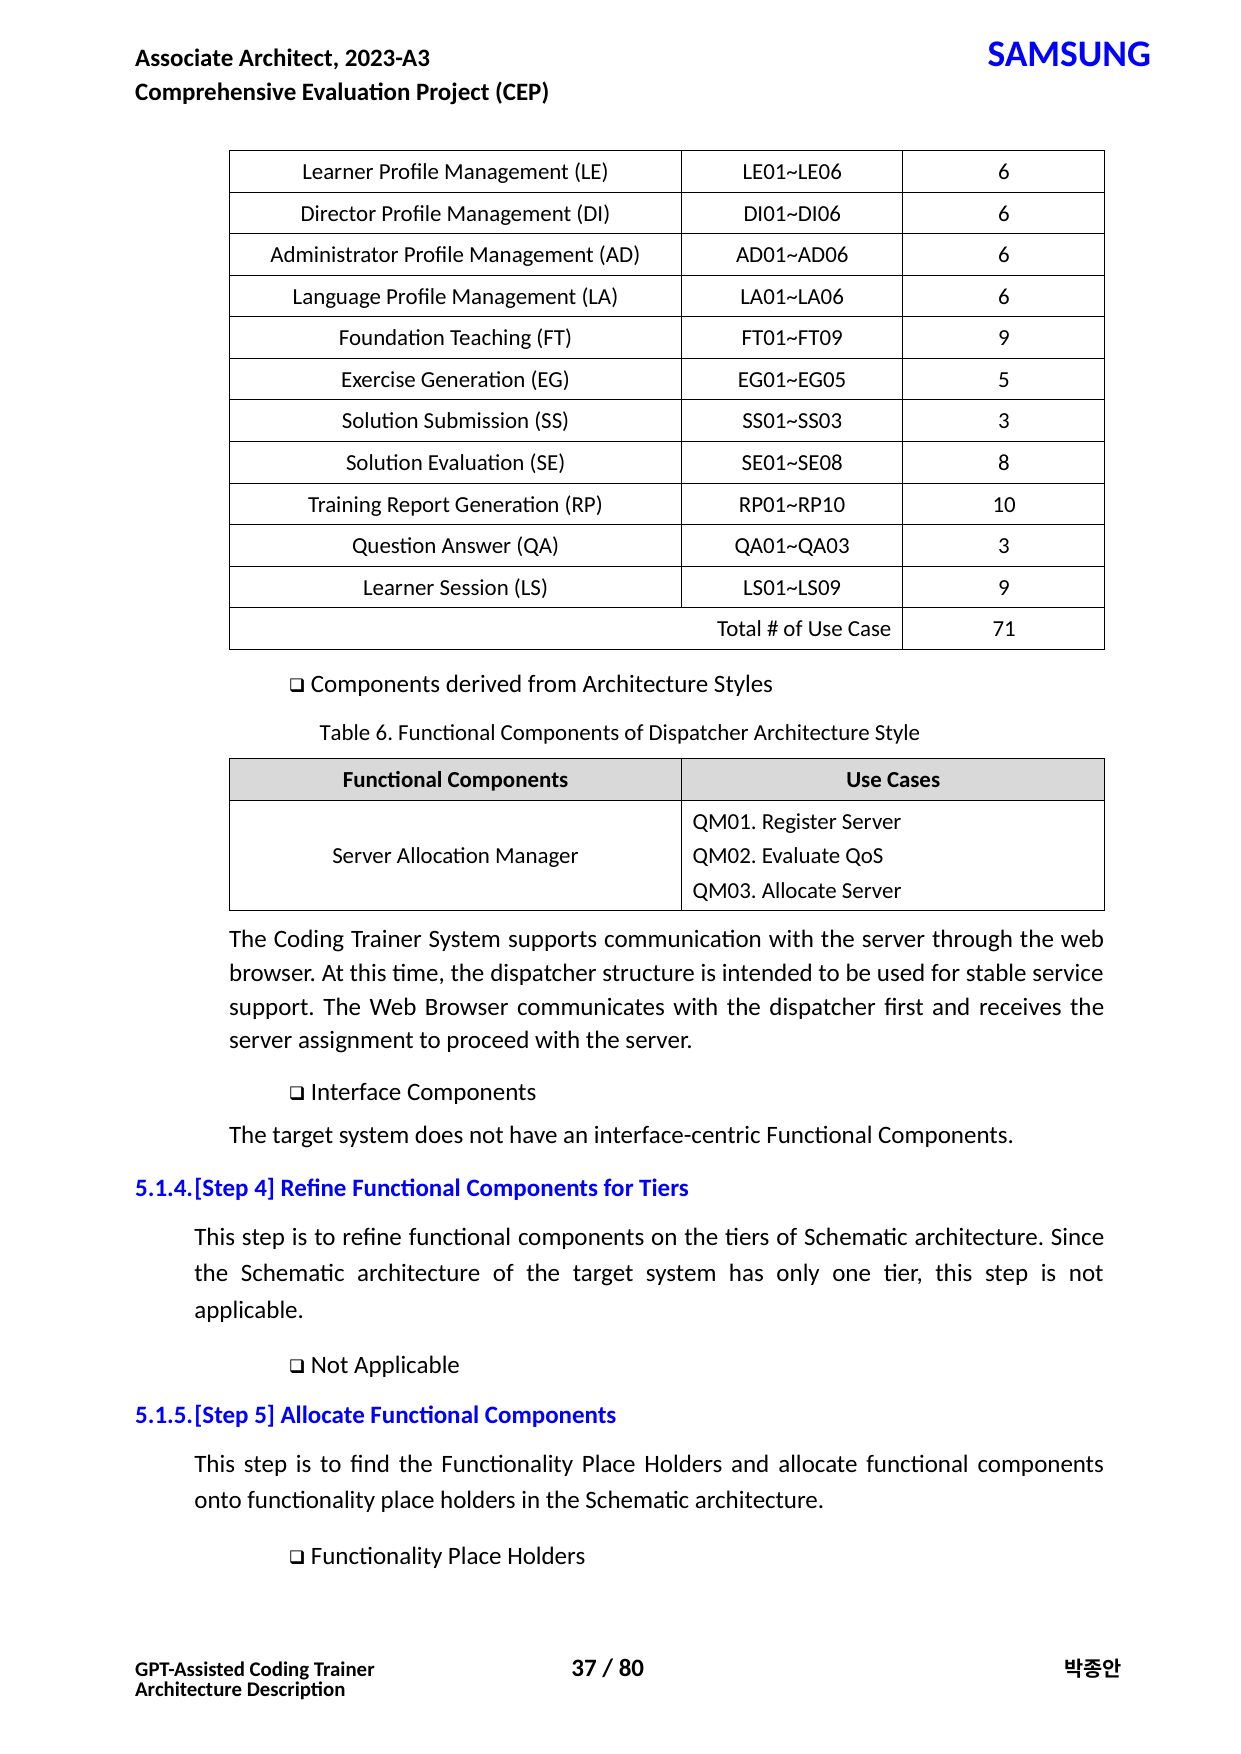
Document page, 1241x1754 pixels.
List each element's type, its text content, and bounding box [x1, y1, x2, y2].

table_cell Administrator Profile Management (AD) [230, 234, 681, 275]
table_cell 71 [903, 608, 1104, 649]
table_header Functional Components [230, 759, 681, 800]
table_cell Solution Submission (SS) [230, 400, 681, 441]
table_cell 3 [903, 400, 1104, 441]
table_cell Learner Session (LS) [230, 567, 681, 607]
text The Coding Trainer System supports communication with the server through the web browser. At this time, the dispatcher structure is intended to be used for stable service support. The Web Browser communicates with the dispatcher first and receives the server assignment to proceed with the server. [229, 923, 1105, 1055]
table_cell Server Allocation Manager [230, 801, 681, 910]
table_cell Exercise Generation (EG) [230, 359, 681, 399]
table_cell 6 [903, 276, 1104, 316]
table_cell 9 [903, 317, 1104, 358]
subtitle [Step 4] Refine Functional Components for Tiers [135, 1172, 986, 1202]
table_cell LE01~LE06 [682, 151, 902, 192]
table_cell LS01~LS09 [682, 567, 902, 607]
table_cell QM01. Register Server QM02. Evaluate QoS QM03. Allocate Server [682, 801, 1104, 910]
table_cell Solution Evaluation (SE) [230, 442, 681, 482]
table_cell 5 [903, 359, 1104, 399]
table_cell FT01~FT09 [682, 317, 902, 358]
table_cell Language Profile Management (LA) [230, 276, 681, 316]
table_cell 9 [903, 567, 1104, 607]
table_cell 8 [903, 442, 1104, 482]
table_cell 3 [903, 525, 1104, 566]
text Functionality Place Holders [229, 1540, 1105, 1570]
table_cell SE01~SE08 [682, 442, 902, 482]
table_cell LA01~LA06 [682, 276, 902, 316]
table_cell Training Report Generation (RP) [230, 484, 681, 524]
text Interface Components [229, 1076, 1105, 1107]
table_cell Total # of Use Case [230, 608, 902, 649]
text Not Applicable [229, 1349, 1105, 1380]
table_cell Foundation Teaching (FT) [230, 317, 681, 358]
text This step is to refine functional components on the tiers of Schematic architecture. Since the Schematic architecture of the target system has only one tier, this step is not applicable. [194, 1221, 1105, 1325]
text Components derived from Architecture Styles [229, 668, 1105, 699]
table_cell RP01~RP10 [682, 484, 902, 524]
subtitle [Step 5] Allocate Functional Components [135, 1399, 986, 1429]
text The target system does not have an interface-centric Functional Components. [229, 1119, 1105, 1150]
table_cell DI01~DI06 [682, 193, 902, 233]
text This step is to find the Functionality Place Holders and allocate functional components onto functionality place holders in the Schematic architecture. [194, 1448, 1105, 1515]
table_cell 10 [903, 484, 1104, 524]
table_cell Learner Profile Management (LE) [230, 151, 681, 192]
table_cell 6 [903, 234, 1104, 275]
table_cell 6 [903, 193, 1104, 233]
table_cell QA01~QA03 [682, 525, 902, 566]
table_cell AD01~AD06 [682, 234, 902, 275]
table_cell 6 [903, 151, 1104, 192]
table_cell Director Profile Management (DI) [230, 193, 681, 233]
table_cell SS01~SS03 [682, 400, 902, 441]
table_cell Question Answer (QA) [230, 525, 681, 566]
table_header Use Cases [682, 759, 1104, 800]
table_cell EG01~EG05 [682, 359, 902, 399]
